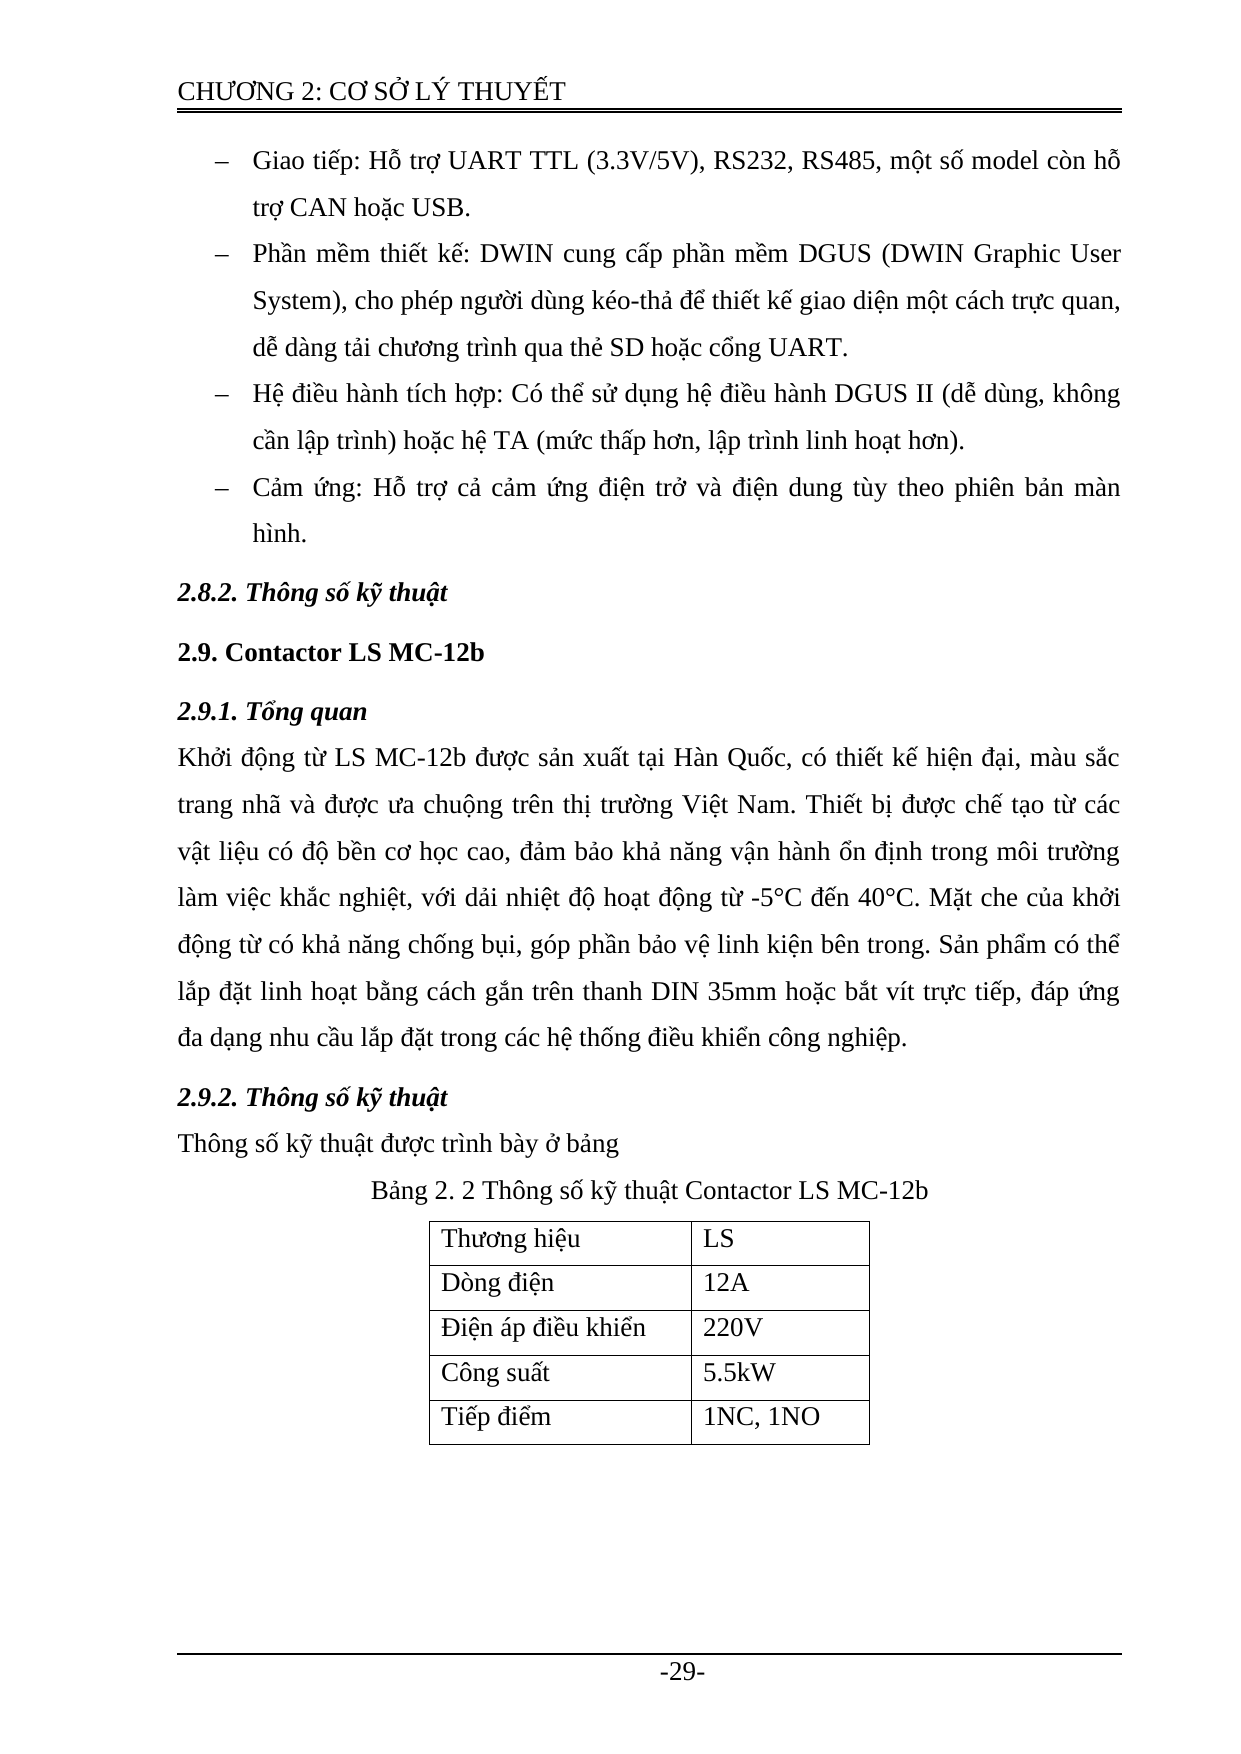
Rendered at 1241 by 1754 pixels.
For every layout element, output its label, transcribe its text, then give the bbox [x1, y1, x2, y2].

text Bảng 2. 2 Thông số kỹ thuật Contactor LS MC-12b [177, 1174, 1122, 1205]
subtitle Thông số kỹ thuật [177, 1081, 1122, 1112]
table_cell 220V [692, 1311, 869, 1355]
table_cell Công suất [430, 1356, 691, 1399]
table_cell 5.5kW [692, 1356, 869, 1399]
table_cell Điện áp điều khiển [430, 1311, 691, 1355]
subtitle Thông số kỹ thuật [177, 577, 1122, 608]
list Cảm ứng: Hỗ trợ cả cảm ứng điện trở và điện dung tùy theo phiên bản màn hình. [215, 471, 1122, 548]
list Phần mềm thiết kế: DWIN cung cấp phần mềm DGUS (DWIN Graphic User System), cho phép người dùng kéo-thả để thiết kế giao diện một cách trực quan, dễ dàng tải chương trình qua thẻ SD hoặc cổng UART. [215, 237, 1122, 362]
table_cell 12A [692, 1266, 869, 1310]
table_header Thương hiệu [430, 1222, 691, 1265]
text Khởi động từ LS MC-12b được sản xuất tại Hàn Quốc, có thiết kế hiện đại, màu sắc trang nhã và được ưa chuộng trên thị trường Việt Nam. Thiết bị được chế tạo từ các vật liệu có độ bền cơ học cao, đảm bảo khả năng vận hành ổn định trong môi trường làm việc khắc nghiệt, với dải nhiệt độ hoạt động từ -5°C đến 40°C. Mặt che của khởi động từ có khả năng chống bụi, góp phần bảo vệ linh kiện bên trong. Sản phẩm có thể lắp đặt linh hoạt bằng cách gắn trên thanh DIN 35mm hoặc bắt vít trực tiếp, đáp ứng đa dạng nhu cầu lắp đặt trong các hệ thống điều khiển công nghiệp. [177, 742, 1122, 1053]
text Thông số kỹ thuật được trình bày ở bảng [177, 1127, 1122, 1158]
list Hệ điều hành tích hợp: Có thể sử dụng hệ điều hành DGUS II (dễ dùng, không cần lập trình) hoặc hệ TA (mức thấp hơn, lập trình linh hoạt hơn). [215, 377, 1122, 455]
subtitle Tổng quan [177, 695, 1122, 726]
subtitle Contactor LS MC-12b [177, 636, 1122, 667]
table_header LS [692, 1222, 869, 1265]
table_cell 1NC, 1NO [692, 1401, 869, 1444]
list Giao tiếp: Hỗ trợ UART TTL (3.3V/5V), RS232, RS485, một số model còn hỗ trợ CAN hoặc USB. [215, 144, 1122, 222]
table_cell Tiếp điểm [430, 1401, 691, 1444]
table_cell Dòng điện [430, 1266, 691, 1310]
